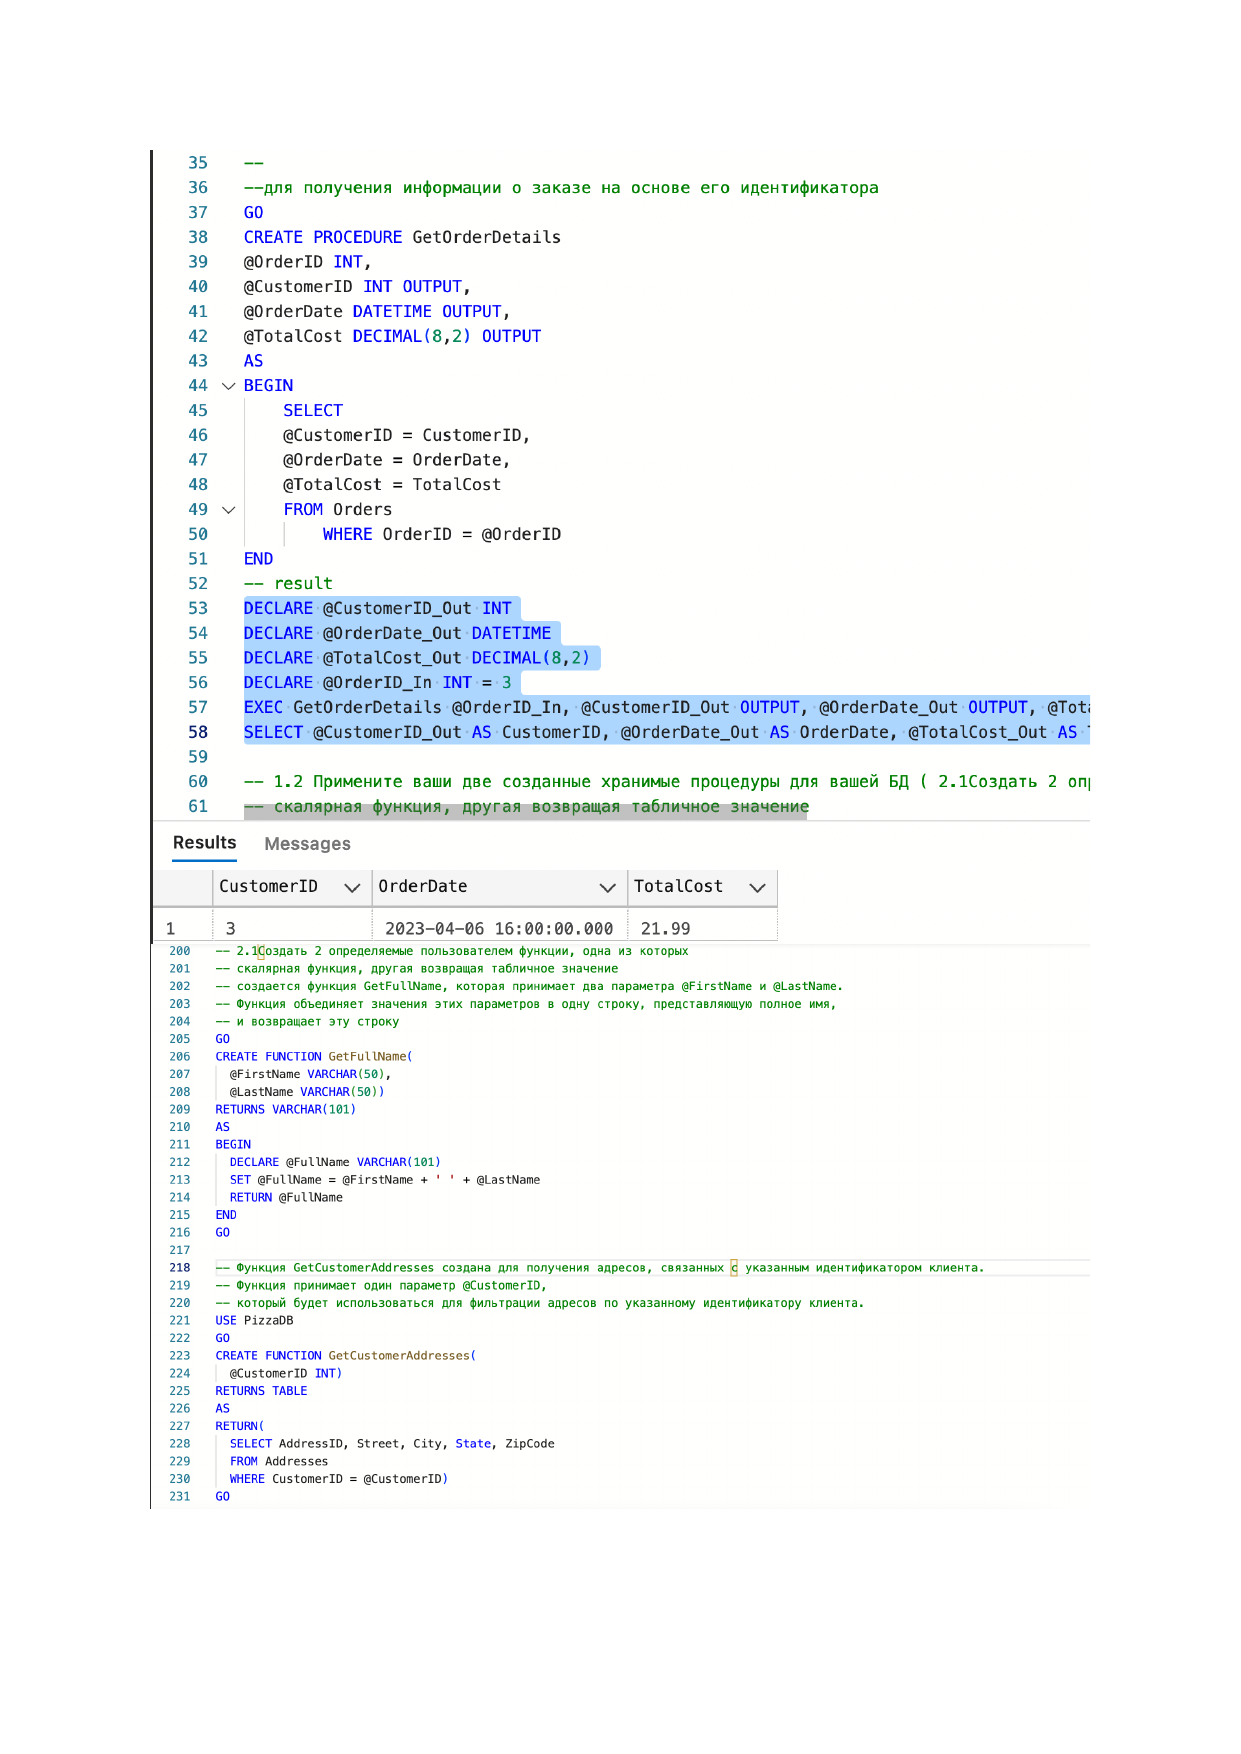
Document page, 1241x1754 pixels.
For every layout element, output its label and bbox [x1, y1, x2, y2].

picture [150, 150, 1091, 1509]
